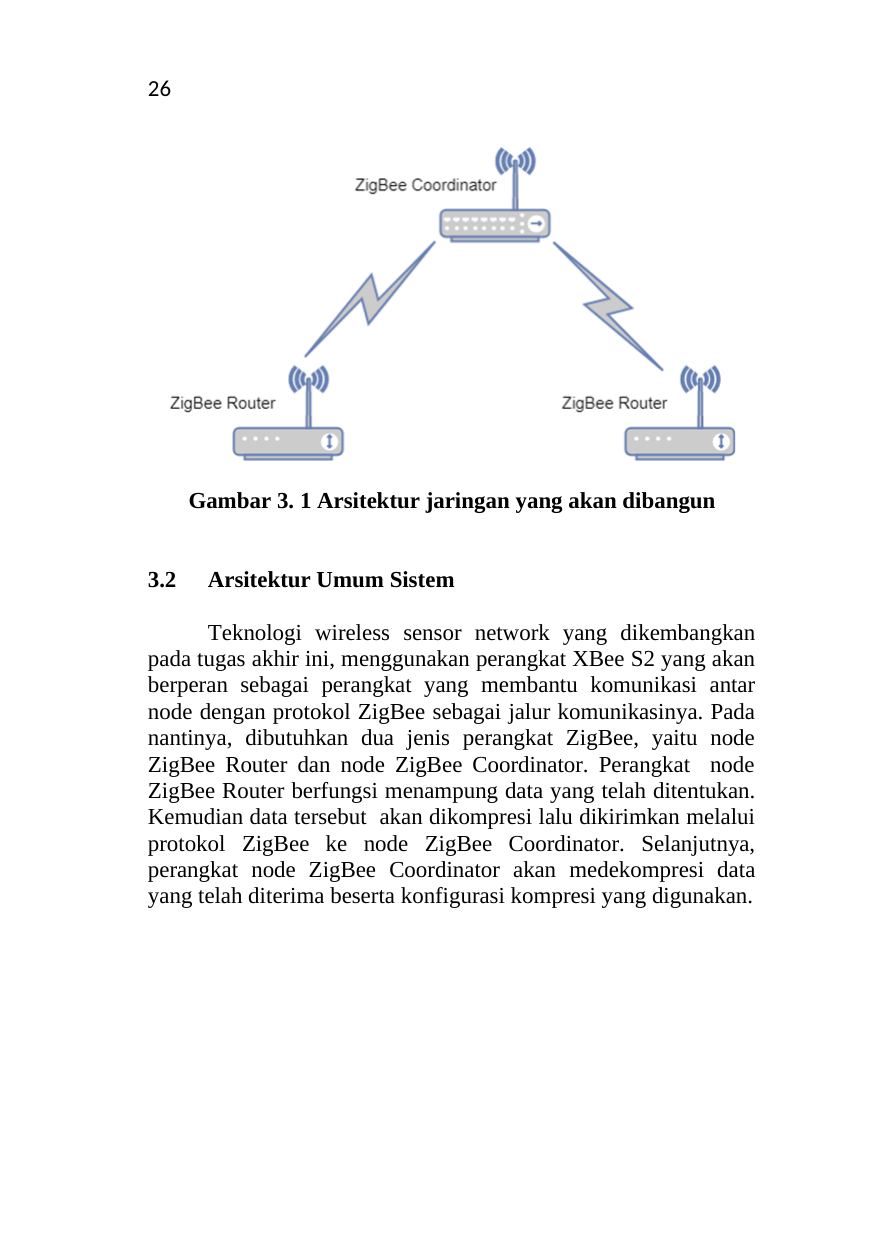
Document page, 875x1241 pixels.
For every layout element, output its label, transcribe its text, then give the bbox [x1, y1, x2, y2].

text Teknologi wireless sensor network yang dikembangkan pada tugas akhir ini, menggunakan perangkat XBee S2 yang akan berperan sebagai perangkat yang membantu komunikasi antar node dengan protokol ZigBee sebagai jalur komunikasinya. Pada nantinya, dibutuhkan dua jenis perangkat ZigBee, yaitu node ZigBee Router dan node ZigBee Coordinator. Perangkat node ZigBee Router berfungsi menampung data yang telah ditentukan. Kemudian data tersebut akan dikompresi lalu dikirimkan melalui protokol ZigBee ke node ZigBee Coordinator. Selanjutnya, perangkat node ZigBee Coordinator akan medekompresi data yang telah diterima beserta konfigurasi kompresi yang digunakan. [148, 619, 756, 909]
picture [168, 147, 736, 461]
subtitle Arsitektur Umum Sistem [148, 566, 756, 592]
